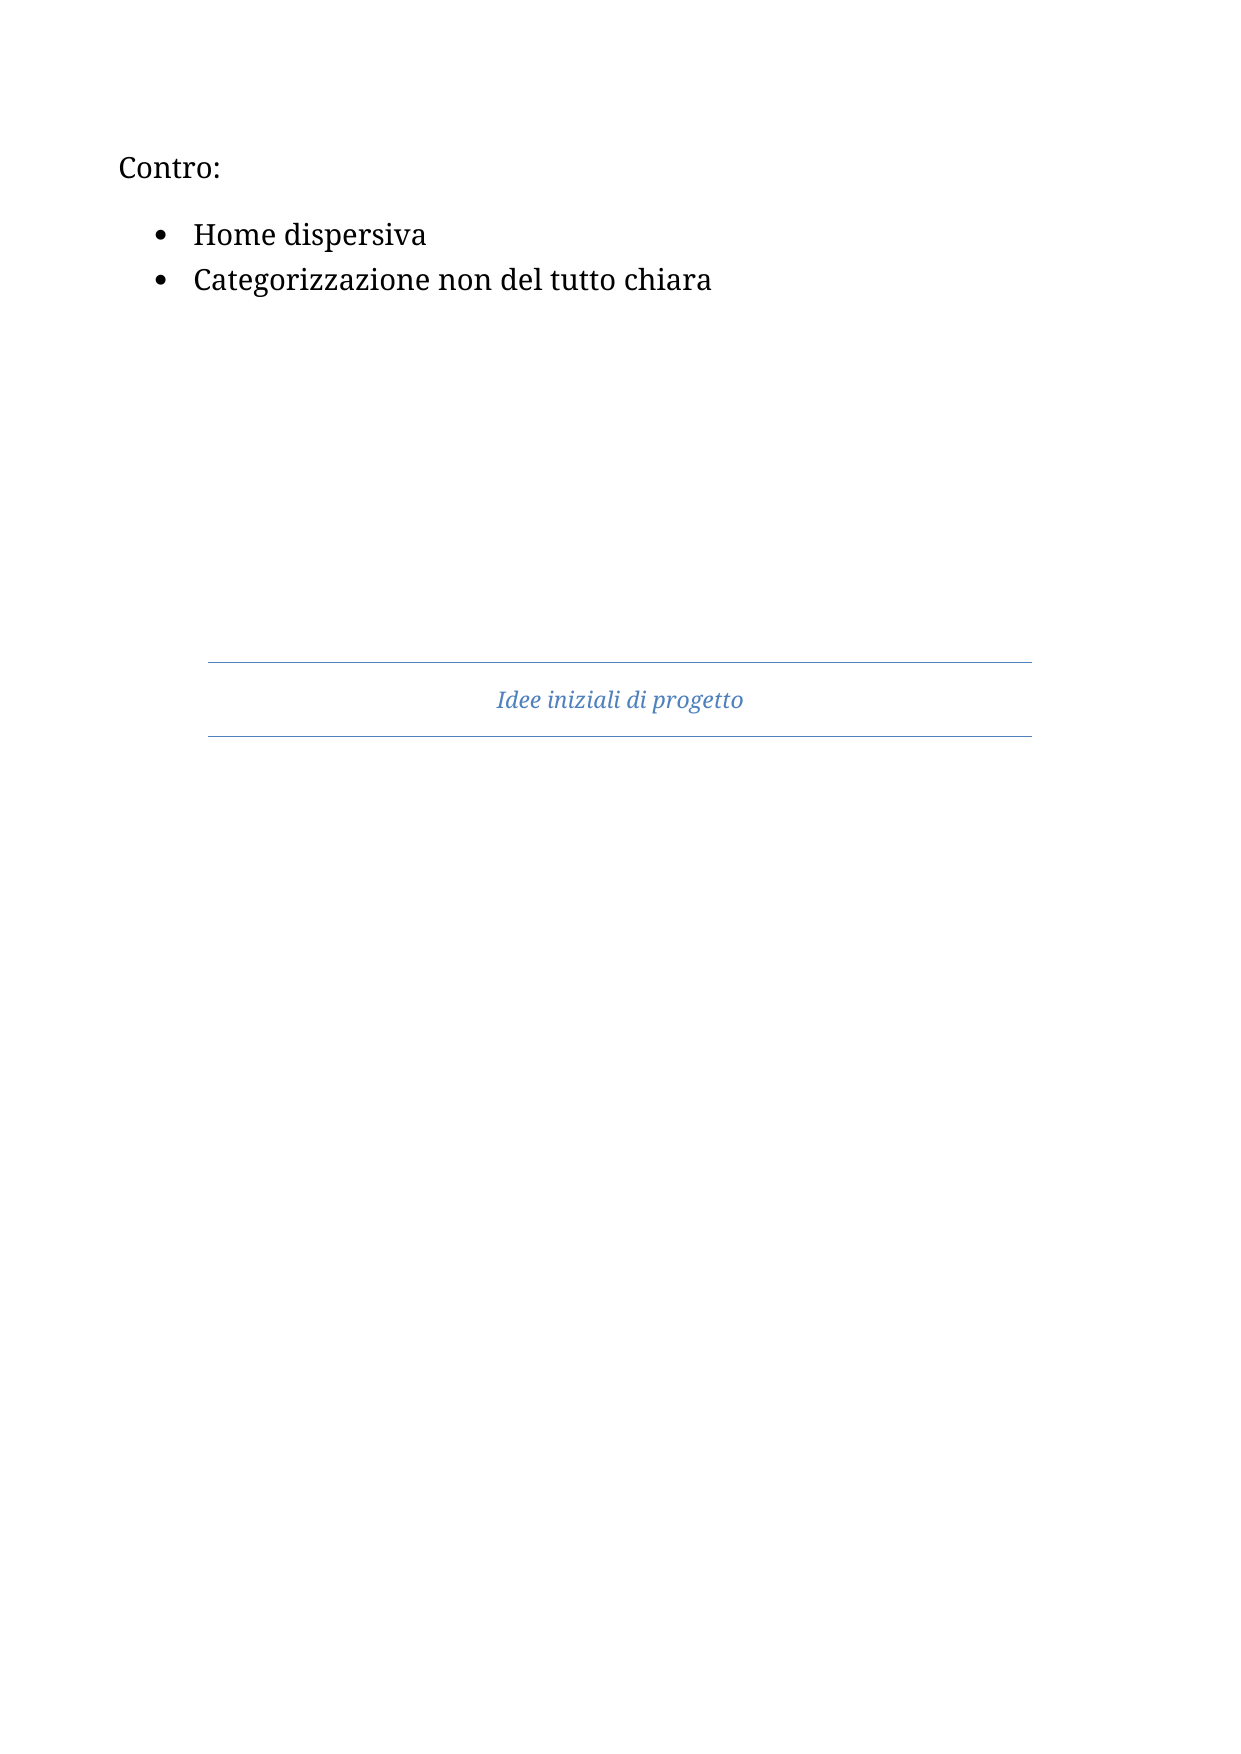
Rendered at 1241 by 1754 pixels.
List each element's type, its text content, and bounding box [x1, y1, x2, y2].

list Home dispersiva [156, 214, 1122, 254]
text Idee iniziali di progetto [208, 663, 1032, 736]
text Contro: [118, 148, 1122, 187]
list Categorizzazione non del tutto chiara [156, 260, 1122, 299]
